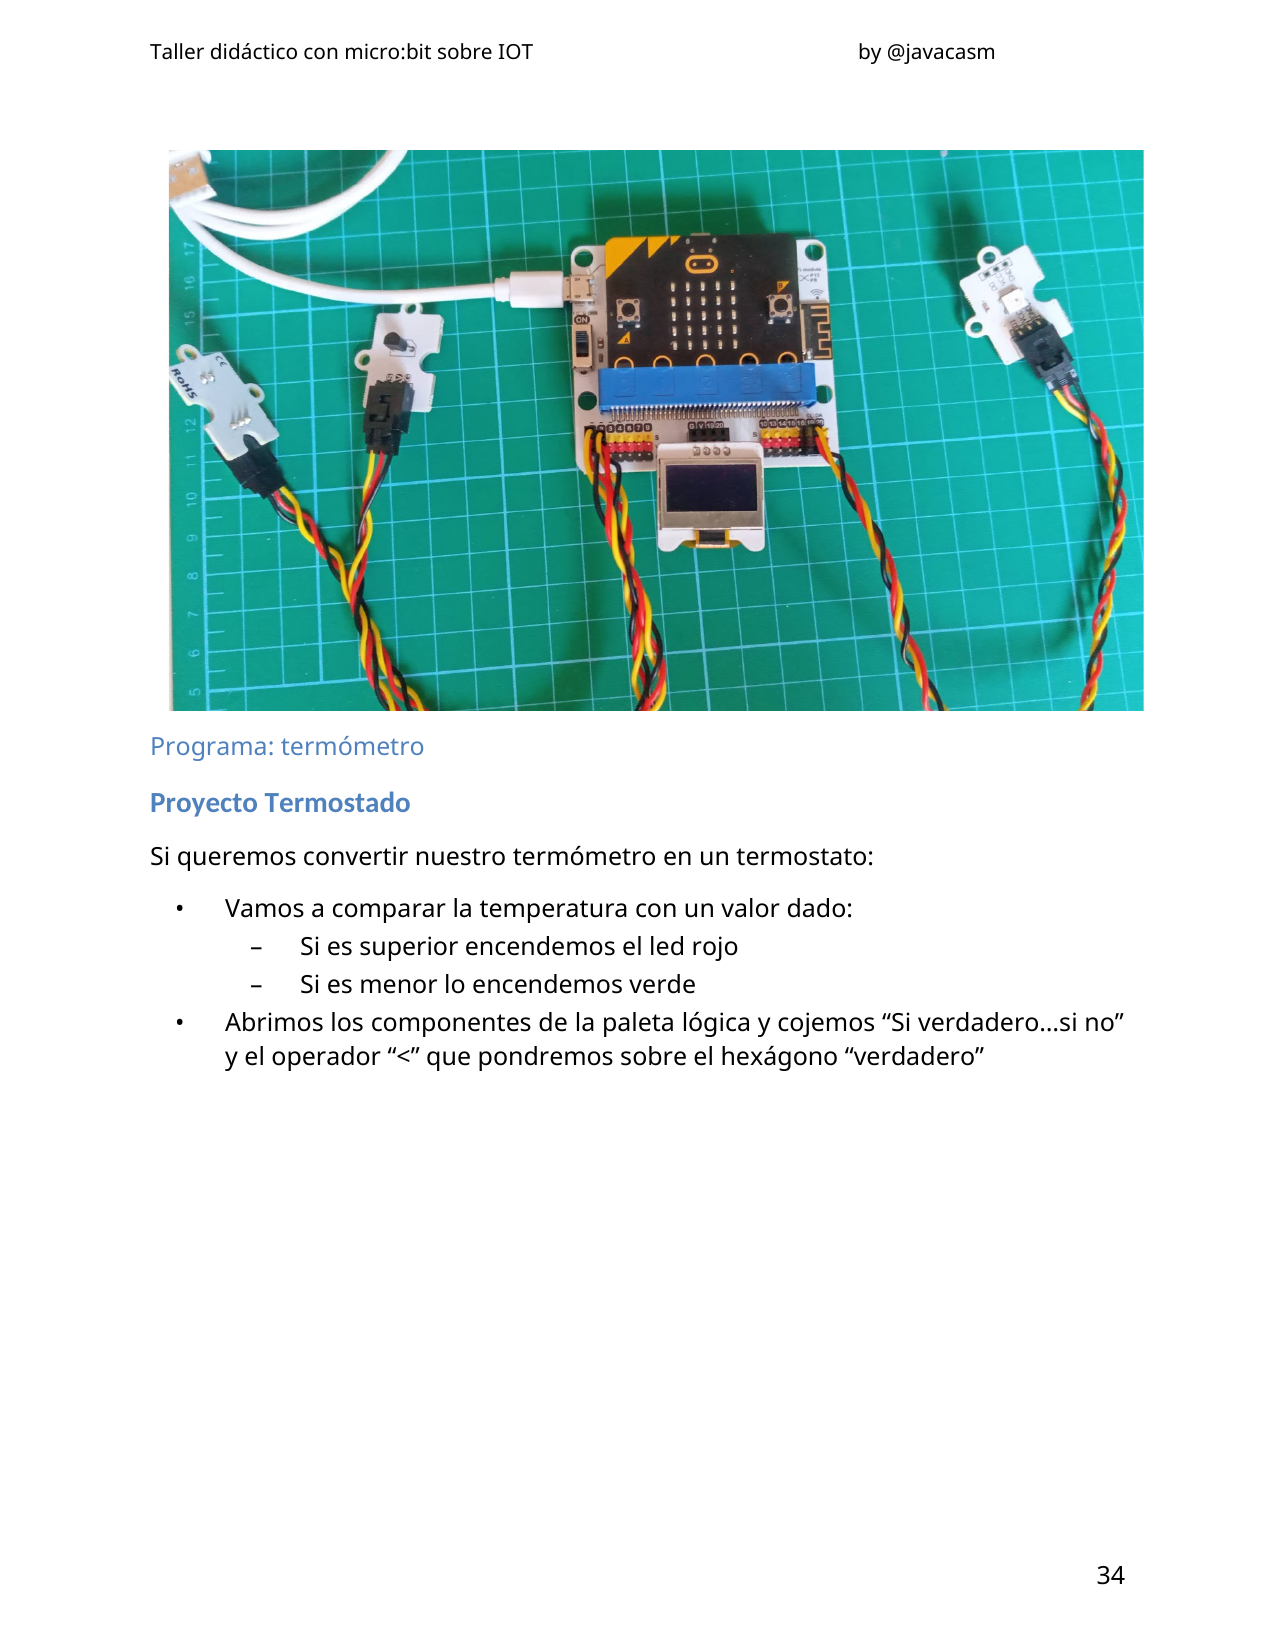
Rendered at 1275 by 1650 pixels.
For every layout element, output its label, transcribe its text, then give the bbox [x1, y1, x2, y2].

picture [168, 150, 1144, 711]
text Si queremos convertir nuestro termómetro en un termostato: [150, 838, 1125, 872]
list Si es superior encendemos el led rojo [250, 929, 1125, 963]
list Si es menor lo encendemos verde [250, 967, 1125, 1001]
subtitle Proyecto Termostado [150, 784, 1125, 819]
list Abrimos los componentes de la paleta lógica y cojemos “Si verdadero…si no” y el operador “<” que pondremos sobre el hexágono “verdadero” [175, 1004, 1125, 1073]
list Vamos a comparar la temperatura con un valor dado: [175, 891, 1125, 925]
text Programa: termómetro [150, 729, 1125, 763]
